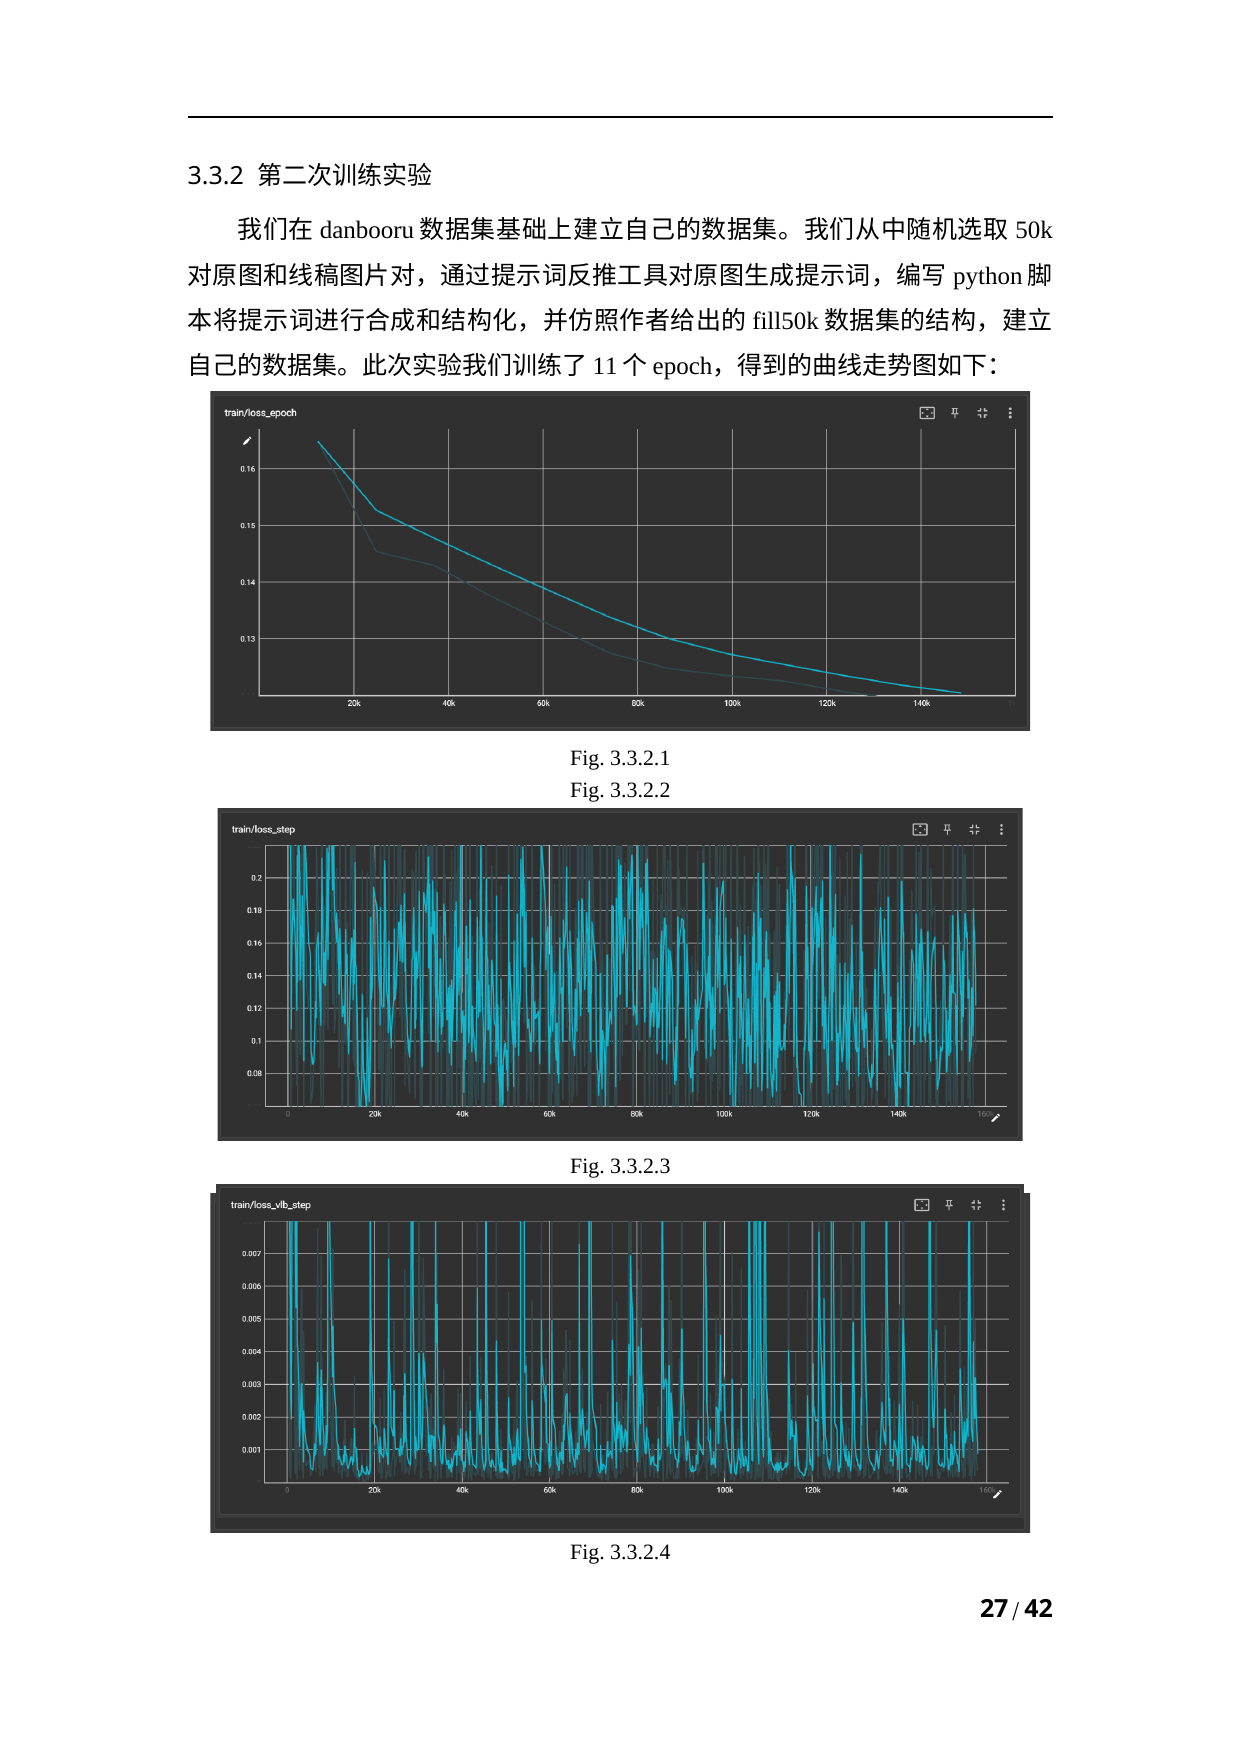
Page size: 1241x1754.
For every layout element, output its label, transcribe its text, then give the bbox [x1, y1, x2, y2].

text Fig. 3.3.2.2 [187, 777, 1053, 802]
text 我们在danbooru数据集基础上建立自己的数据集。我们从中随机选取50k对原图和线稿图片对，通过提示词反推工具对原图生成提示词，编写python脚本将提示词进行合成和结构化，并仿照作者给出的fill50k数据集的结构，建立自己的数据集。此次实验我们训练了11个epoch，得到的曲线走势图如下： [187, 210, 1053, 382]
subtitle 3.3.2 第二次训练实验 [187, 156, 1053, 192]
picture [210, 1184, 1030, 1533]
picture [210, 391, 1030, 731]
picture [217, 808, 1023, 1141]
